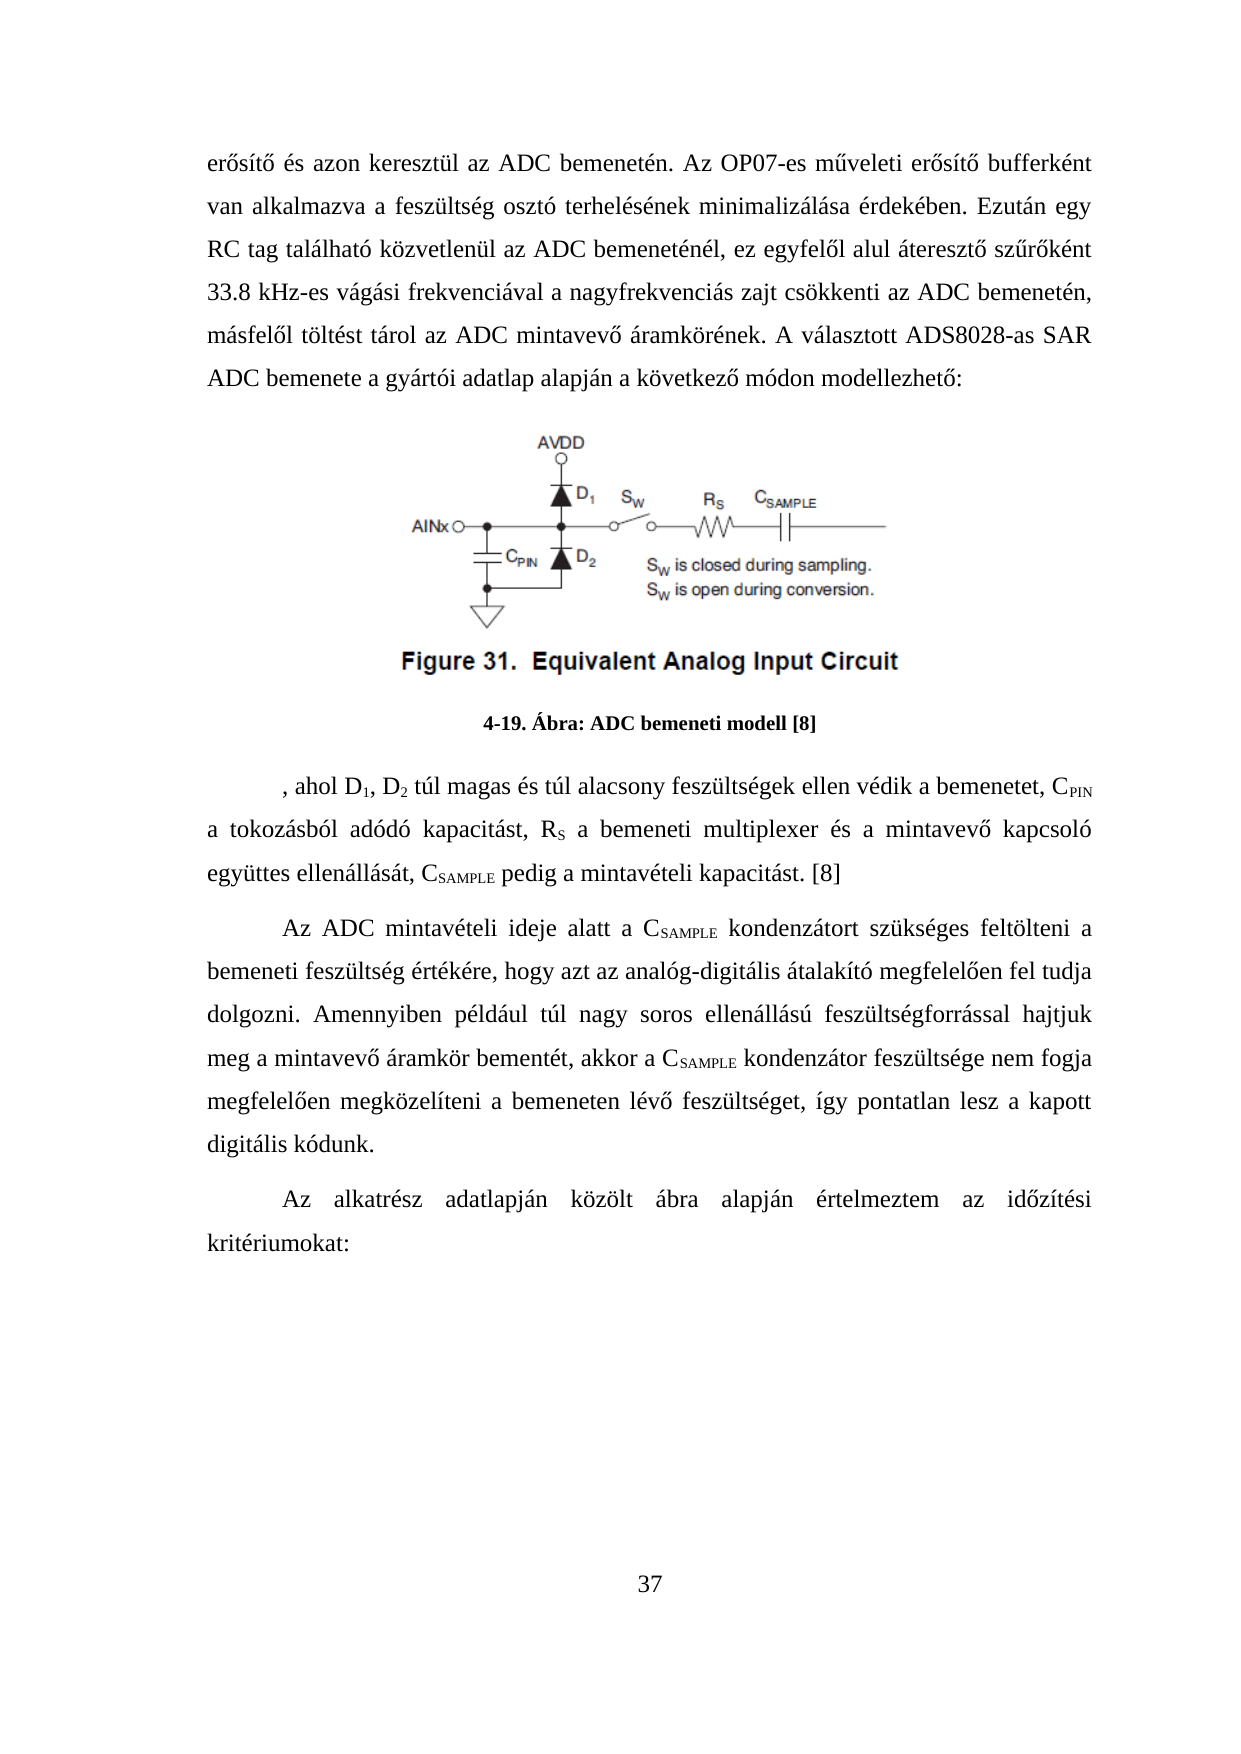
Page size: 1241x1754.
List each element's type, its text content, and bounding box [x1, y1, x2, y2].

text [207, 148, 1092, 392]
text , ahol D1, D2 túl magas és túl alacsony feszültségek ellen védik a bemenetet, CPIN a tokozásból adódó kapacitást, RS a bemeneti multiplexer és a mintavevő kapcsoló együttes ellenállását, CSAMPLE pedig a mintavételi kapacitást. [8] [207, 771, 1092, 886]
text Az ADC mintavételi ideje alatt a CSAMPLE kondenzátort szükséges feltölteni a bemeneti feszültség értékére, hogy azt az analóg-digitális átalakító megfelelően fel tudja dolgozni. Amennyiben például túl nagy soros ellenállású feszültségforrással hajtjuk meg a mintavevő áramkör bementét, akkor a CSAMPLE kondenzátor feszültsége nem fogja megfelelően megközelíteni a bemeneten lévő feszültséget, így pontatlan lesz a kapott digitális kódunk. [207, 913, 1092, 1158]
picture [389, 418, 911, 684]
text Az alkatrész adatlapján közölt ábra alapján értelmeztem az időzítési kritériumokat: [207, 1184, 1092, 1256]
